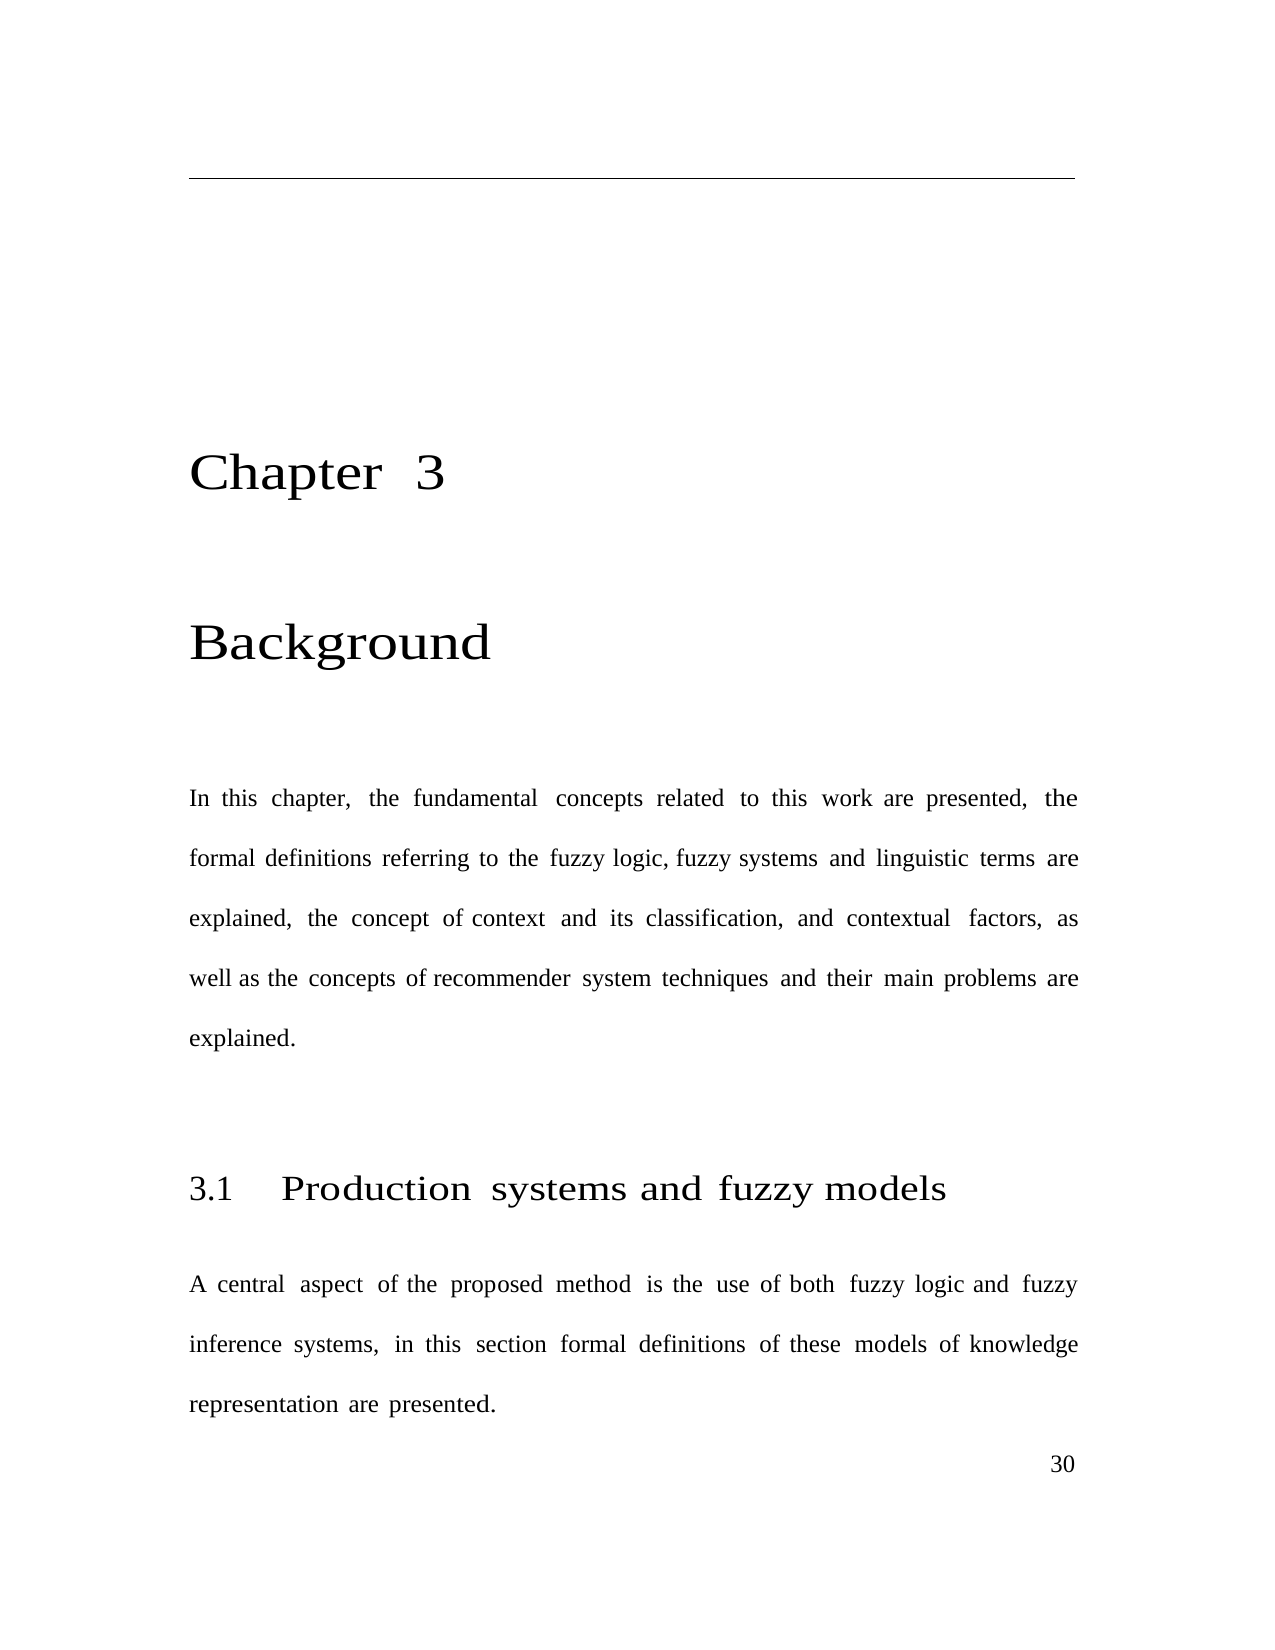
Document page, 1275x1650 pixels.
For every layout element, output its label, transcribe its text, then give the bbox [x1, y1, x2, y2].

text Chapter 3 [189, 446, 453, 501]
text A central aspect of the proposed method is the use of both fuzzy logic and fuzzy inference systems, in this section formal definitions of these models of knowledge representation are presented. [189, 1269, 1079, 1418]
text 3.1 Production systems and fuzzy models [189, 1167, 953, 1208]
text In this chapter, the fundamental concepts related to this work are presented, the formal definitions referring to the fuzzy logic, fuzzy systems and linguistic terms are explained, the concept of context and its classification, and contextual factors, as well as the concepts of recommender system techniques and their main problems are explained. [189, 783, 1079, 1052]
text Background [189, 612, 500, 671]
text 30 [177, 1449, 1075, 1478]
